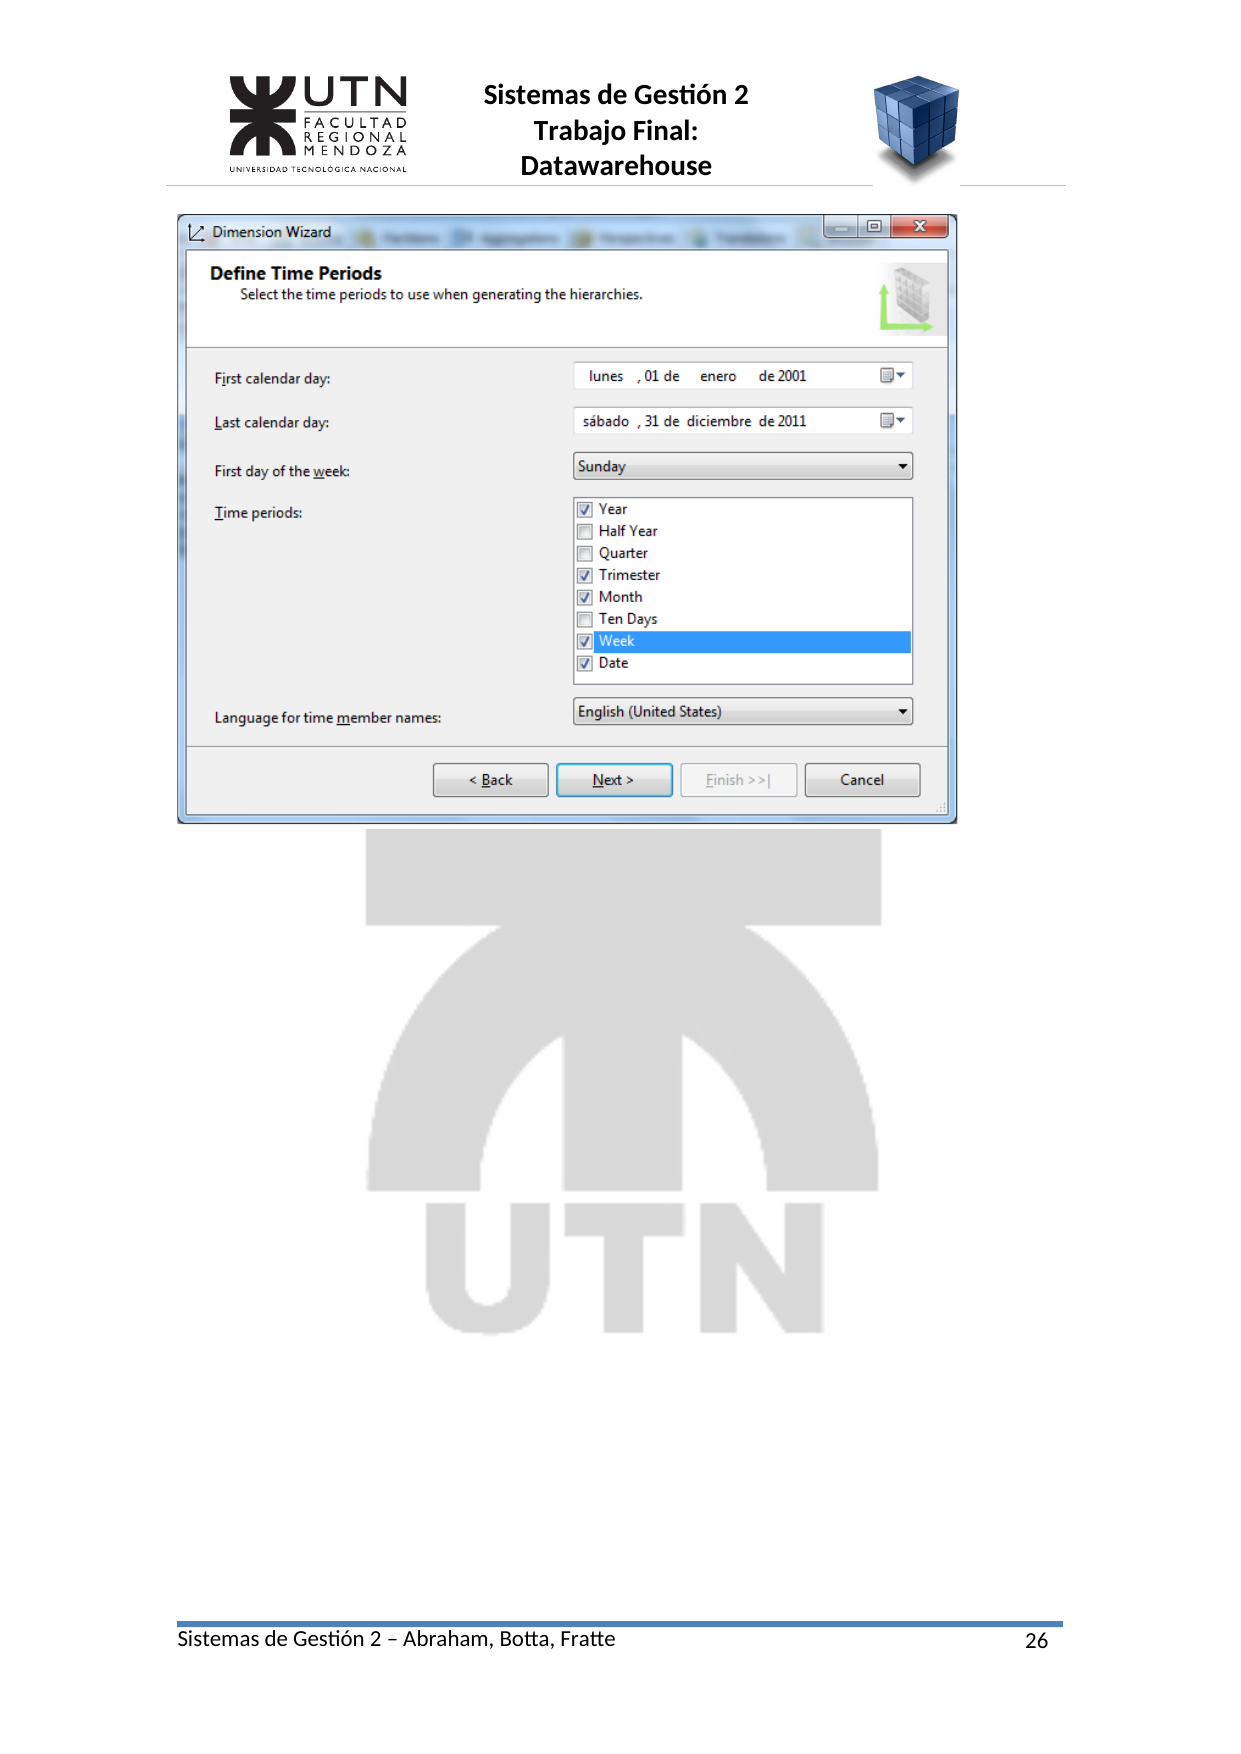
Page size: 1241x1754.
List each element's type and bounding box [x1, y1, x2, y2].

picture [872, 73, 960, 186]
picture [177, 214, 961, 829]
picture [223, 73, 409, 179]
